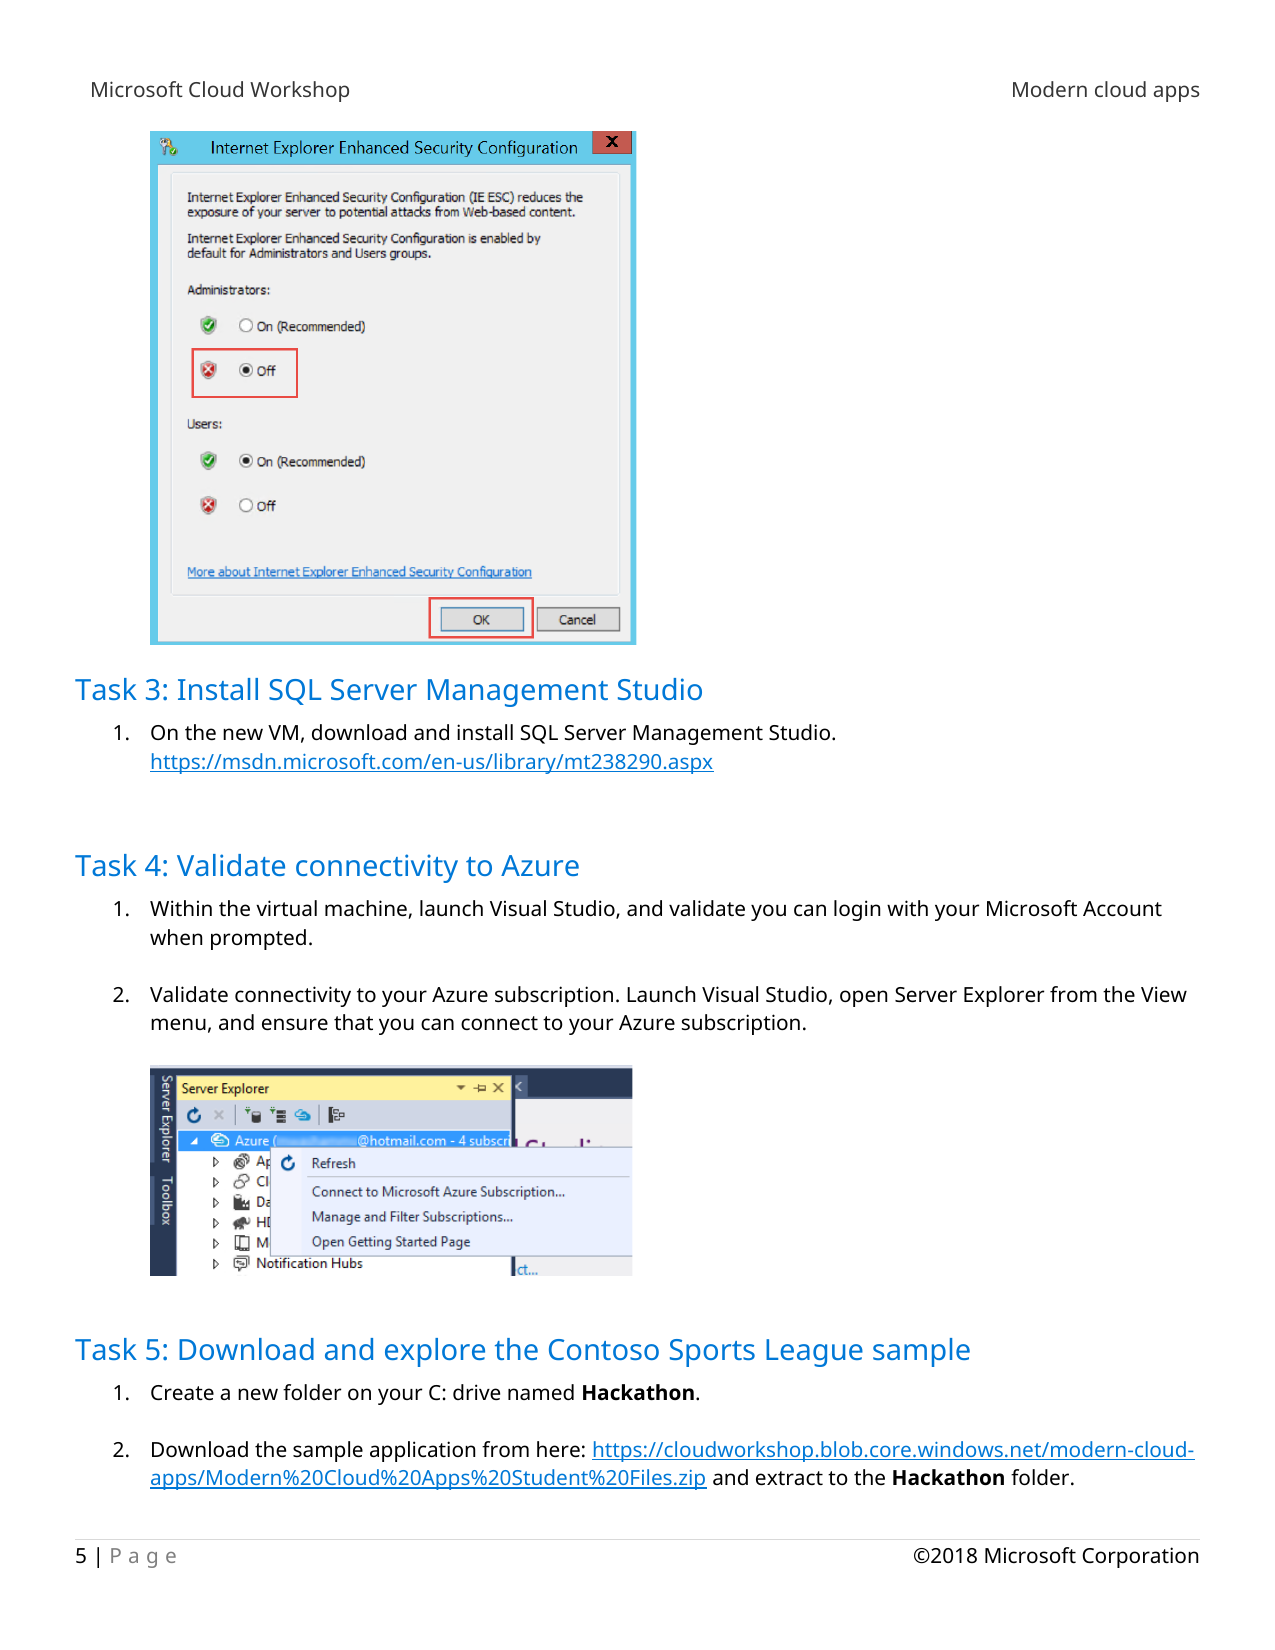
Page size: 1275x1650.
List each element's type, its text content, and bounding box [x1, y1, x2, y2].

subtitle Task 5: Download and explore the Contoso Sports League sample [75, 1329, 1200, 1368]
picture [150, 131, 637, 645]
list Validate connectivity to your Azure subscription. Launch Visual Studio, open Server Explorer from the View menu, and ensure that you can connect to your Azure subscription. [112, 980, 1200, 1037]
subtitle Task 4: Validate connectivity to Azure [75, 845, 1200, 885]
subtitle Task 3: Install SQL Server Management Studio [75, 669, 1200, 709]
list Create a new folder on your C: drive named Hackathon. [112, 1378, 1200, 1406]
picture [150, 1065, 633, 1276]
list Download the sample application from here: https://cloudworkshop.blob.core.windows.net/modern-cloud-apps/Modern%20Cloud%20Apps%20Student%20Files.zip and extract to the Hackathon folder. [112, 1435, 1200, 1492]
list On the new VM, download and install SQL Server Management Studio. https://msdn.microsoft.com/en-us/library/mt238290.aspx [112, 718, 1200, 775]
list Within the virtual machine, launch Visual Studio, and validate you can login with your Microsoft Account when prompted. [112, 894, 1200, 951]
